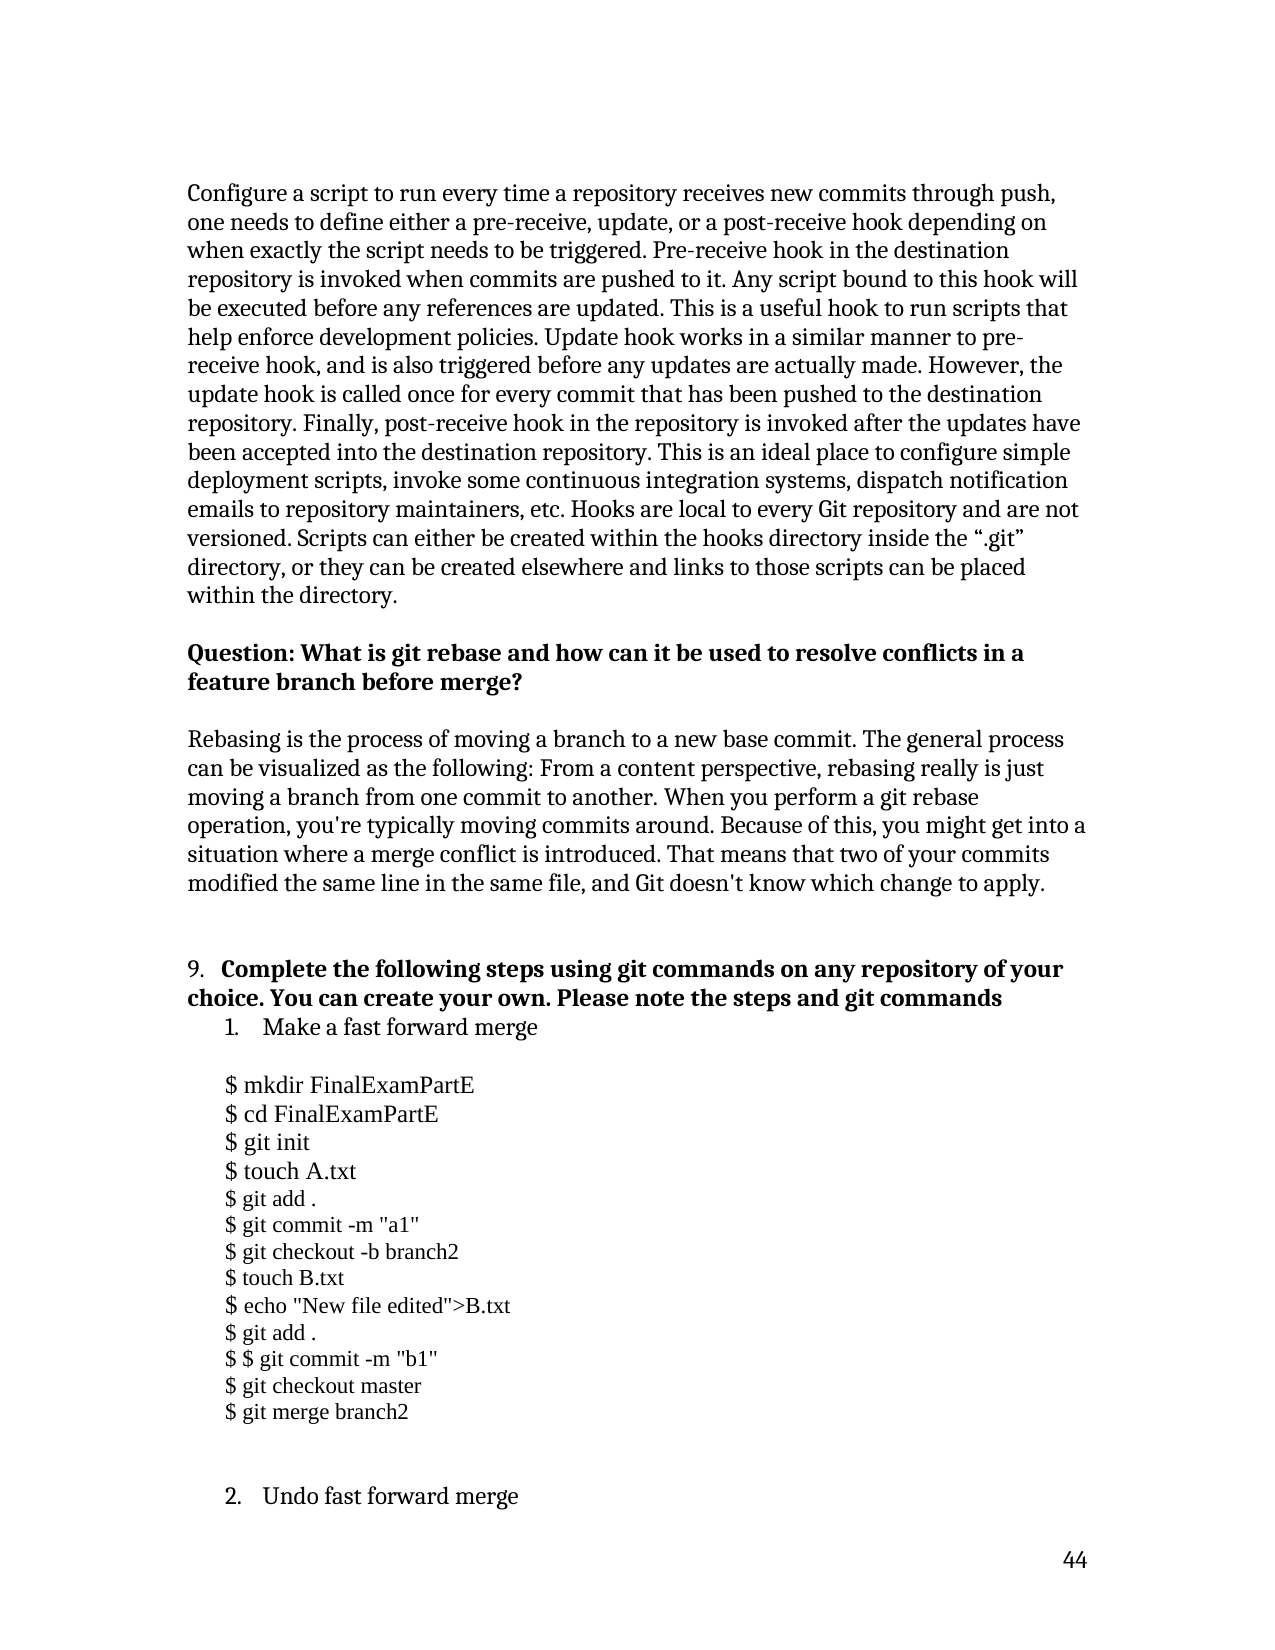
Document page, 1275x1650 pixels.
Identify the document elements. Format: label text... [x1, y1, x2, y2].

text $ touch A.txt [225, 1156, 1087, 1185]
text $ echo "New file edited">B.txt [225, 1290, 1087, 1319]
list Make a fast forward merge [225, 1012, 1087, 1041]
text $ mkdir FinalExamPartE [225, 1070, 1087, 1099]
text $ $ git commit -m "b1" [225, 1346, 1087, 1372]
text $ git init [225, 1127, 1087, 1156]
text $ git checkout -b branch2 [225, 1238, 1087, 1264]
text $ git merge branch2 [225, 1398, 1087, 1424]
text $ touch B.txt [225, 1264, 1087, 1290]
text Question: What is git rebase and how can it be used to resolve conflicts in a feature branch before merge? [187, 639, 1087, 696]
text $ git add . [225, 1185, 1087, 1211]
text $ cd FinalExamPartE [225, 1099, 1087, 1127]
text $ git add . [225, 1319, 1087, 1346]
text $ git checkout master [225, 1372, 1087, 1398]
list Undo fast forward merge [225, 1482, 1087, 1511]
text Configure a script to run every time a repository receives new commits through push, one needs to define either a pre-receive, update, or a post-receive hook depending on when exactly the script needs to be triggered. Pre-receive hook in the destination repository is invoked when commits are pushed to it. Any script bound to this hook will be executed before any references are updated. This is a useful hook to run scripts that help enforce development policies. Update hook works in a similar manner to pre-receive hook, and is also triggered before any updates are actually made. However, the update hook is called once for every commit that has been pushed to the destination repository. Finally, post-receive hook in the repository is invoked after the updates have been accepted into the destination repository. This is an ideal place to configure simple deployment scripts, invoke some continuous integration systems, dispatch notification emails to repository maintainers, etc. Hooks are local to every Git repository and are not versioned. Scripts can either be created within the hooks directory inside the “.git” directory, or they can be created elsewhere and links to those scripts can be placed within the directory. [187, 179, 1087, 610]
text $ git commit -m "a1" [225, 1211, 1087, 1238]
text Rebasing is the process of moving a branch to a new base commit. The general process can be visualized as the following: From a content perspective, rebasing really is just moving a branch from one commit to another. When you perform a git rebase operation, you're typically moving commits around. Because of this, you might get into a situation where a merge conflict is introduced. That means that two of your commits modified the same line in the same file, and Git doesn't know which change to apply. [187, 725, 1087, 897]
text 9. Complete the following steps using git commands on any repository of your choice. You can create your own. Please note the steps and git commands [187, 955, 1087, 1012]
